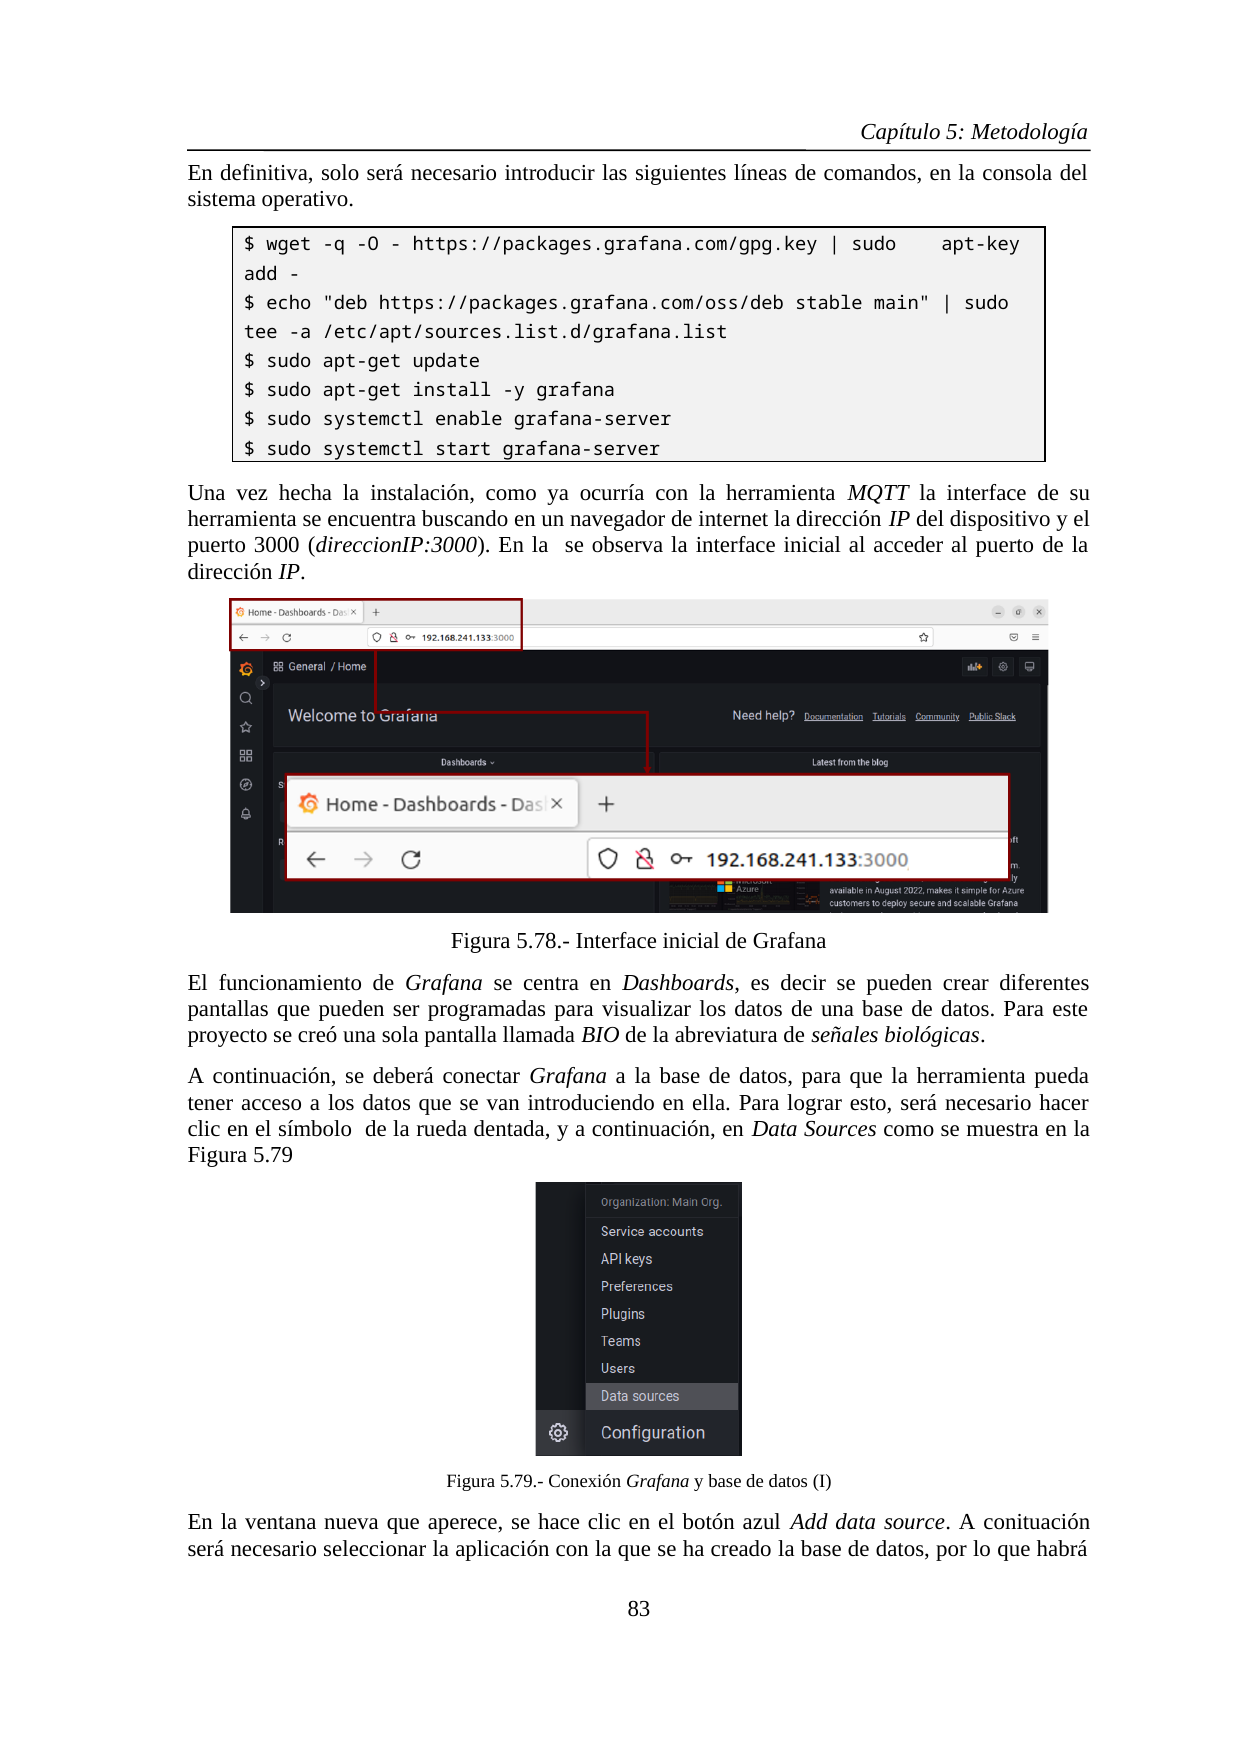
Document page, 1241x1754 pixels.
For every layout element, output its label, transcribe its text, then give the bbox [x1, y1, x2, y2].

text El funcionamiento de Grafana se centra en Dashboards, es decir se pueden crear diferentes pantallas que pueden ser programadas para visualizar los datos de una base de datos. Para este proyecto se creó una sola pantalla llamada BIO de la abreviatura de señales biológicas. [187, 968, 1090, 1048]
text En definitiva, solo será necesario introducir las siguientes líneas de comandos, en la consola del sistema operativo. [187, 159, 1090, 212]
picture [535, 1182, 742, 1456]
picture [229, 598, 1049, 913]
table_header $ wget -q -O - https://packages.grafana.com/gpg.key | sudo apt-key add - $ echo "deb https://packages.grafana.com/oss/deb stable main" | sudo tee -a /etc/apt/sources.list.d/grafana.list $ sudo apt-get update $ sudo apt-get install -y grafana $ sudo systemctl enable grafana-server $ sudo systemctl start grafana-server [233, 228, 1044, 461]
